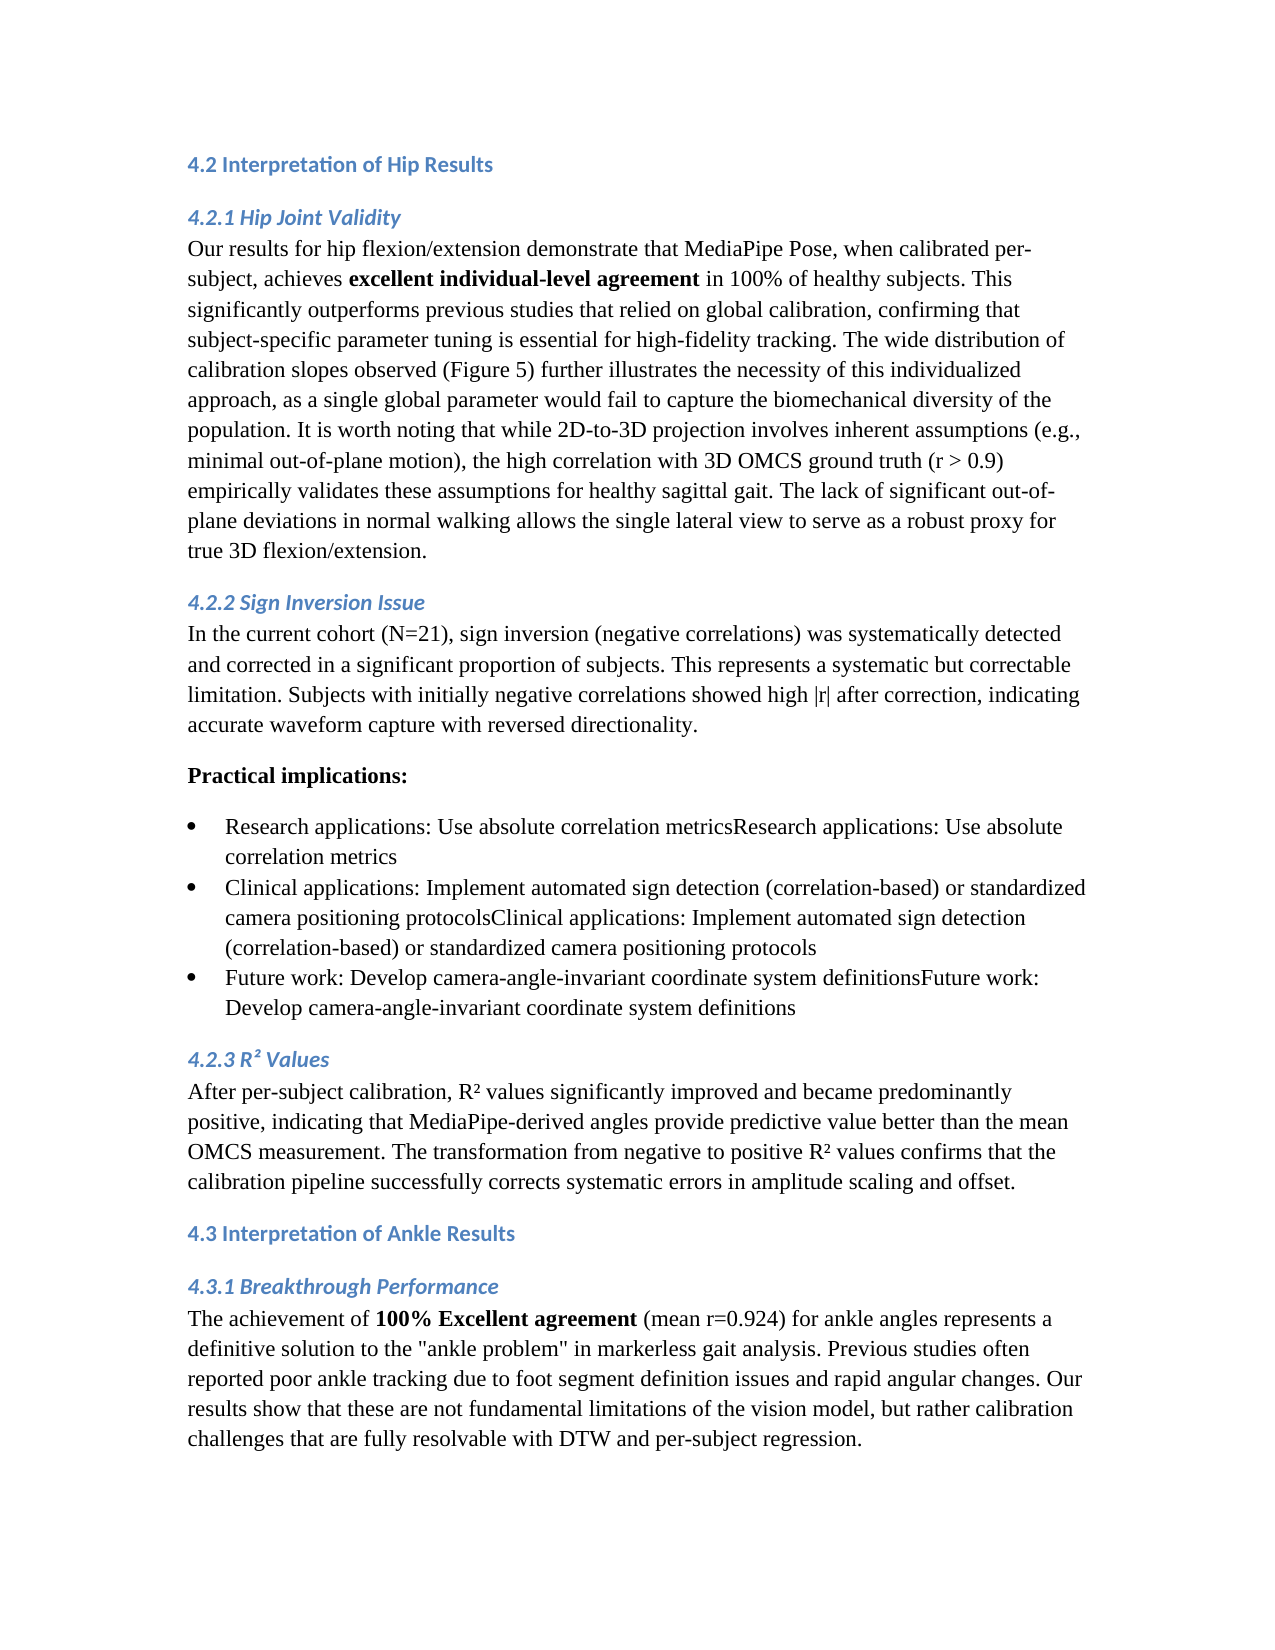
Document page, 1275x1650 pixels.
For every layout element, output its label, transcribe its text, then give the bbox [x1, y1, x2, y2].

text After per-subject calibration, R² values significantly improved and became predominantly positive, indicating that MediaPipe-derived angles provide predictive value better than the mean OMCS measurement. The transformation from negative to positive R² values confirms that the calibration pipeline successfully corrects systematic errors in amplitude scaling and offset. [187, 1078, 1087, 1195]
text Practical implications: [187, 762, 1087, 788]
list Clinical applications: Implement automated sign detection (correlation-based) or standardized camera positioning protocolsClinical applications: Implement automated sign detection (correlation-based) or standardized camera positioning protocols [187, 874, 1087, 960]
subtitle 4.2.3 R² Values [187, 1046, 1087, 1073]
list Research applications: Use absolute correlation metricsResearch applications: Use absolute correlation metrics [187, 813, 1087, 870]
text In the current cohort (N=21), sign inversion (negative correlations) was systematically detected and corrected in a significant proportion of subjects. This represents a systematic but correctable limitation. Subjects with initially negative correlations showed high |r| after correction, indicating accurate waveform capture with reversed directionality. [187, 621, 1087, 737]
text Our results for hip flexion/extension demonstrate that MediaPipe Pose, when calibrated per-subject, achieves excellent individual-level agreement in 100% of healthy subjects. This significantly outperforms previous studies that relied on global calibration, confirming that subject-specific parameter tuning is essential for high-fidelity tracking. The wide distribution of calibration slopes observed (Figure 5) further illustrates the necessity of this individualized approach, as a single global parameter would fail to capture the biomechanical diversity of the population. It is worth noting that while 2D-to-3D projection involves inherent assumptions (e.g., minimal out-of-plane motion), the high correlation with 3D OMCS ground truth (r > 0.9) empirically validates these assumptions for healthy sagittal gait. The lack of significant out-of-plane deviations in normal walking allows the single lateral view to serve as a robust proxy for true 3D flexion/extension. [187, 235, 1087, 564]
text The achievement of 100% Excellent agreement (mean r=0.924) for ankle angles represents a definitive solution to the "ankle problem" in markerless gait analysis. Previous studies often reported poor ankle tracking due to foot segment definition issues and rapid angular changes. Our results show that these are not fundamental limitations of the vision model, but rather calibration challenges that are fully resolvable with DTW and per-subject regression. [187, 1304, 1087, 1452]
subtitle 4.2 Interpretation of Hip Results [187, 150, 1087, 178]
subtitle 4.2.2 Sign Inversion Issue [187, 588, 1087, 616]
subtitle 4.3 Interpretation of Ankle Results [187, 1219, 1087, 1247]
list Future work: Develop camera-angle-invariant coordinate system definitionsFuture work: Develop camera-angle-invariant coordinate system definitions [187, 964, 1087, 1021]
subtitle 4.3.1 Breakthrough Performance [187, 1272, 1087, 1300]
subtitle 4.2.1 Hip Joint Validity [187, 203, 1087, 231]
